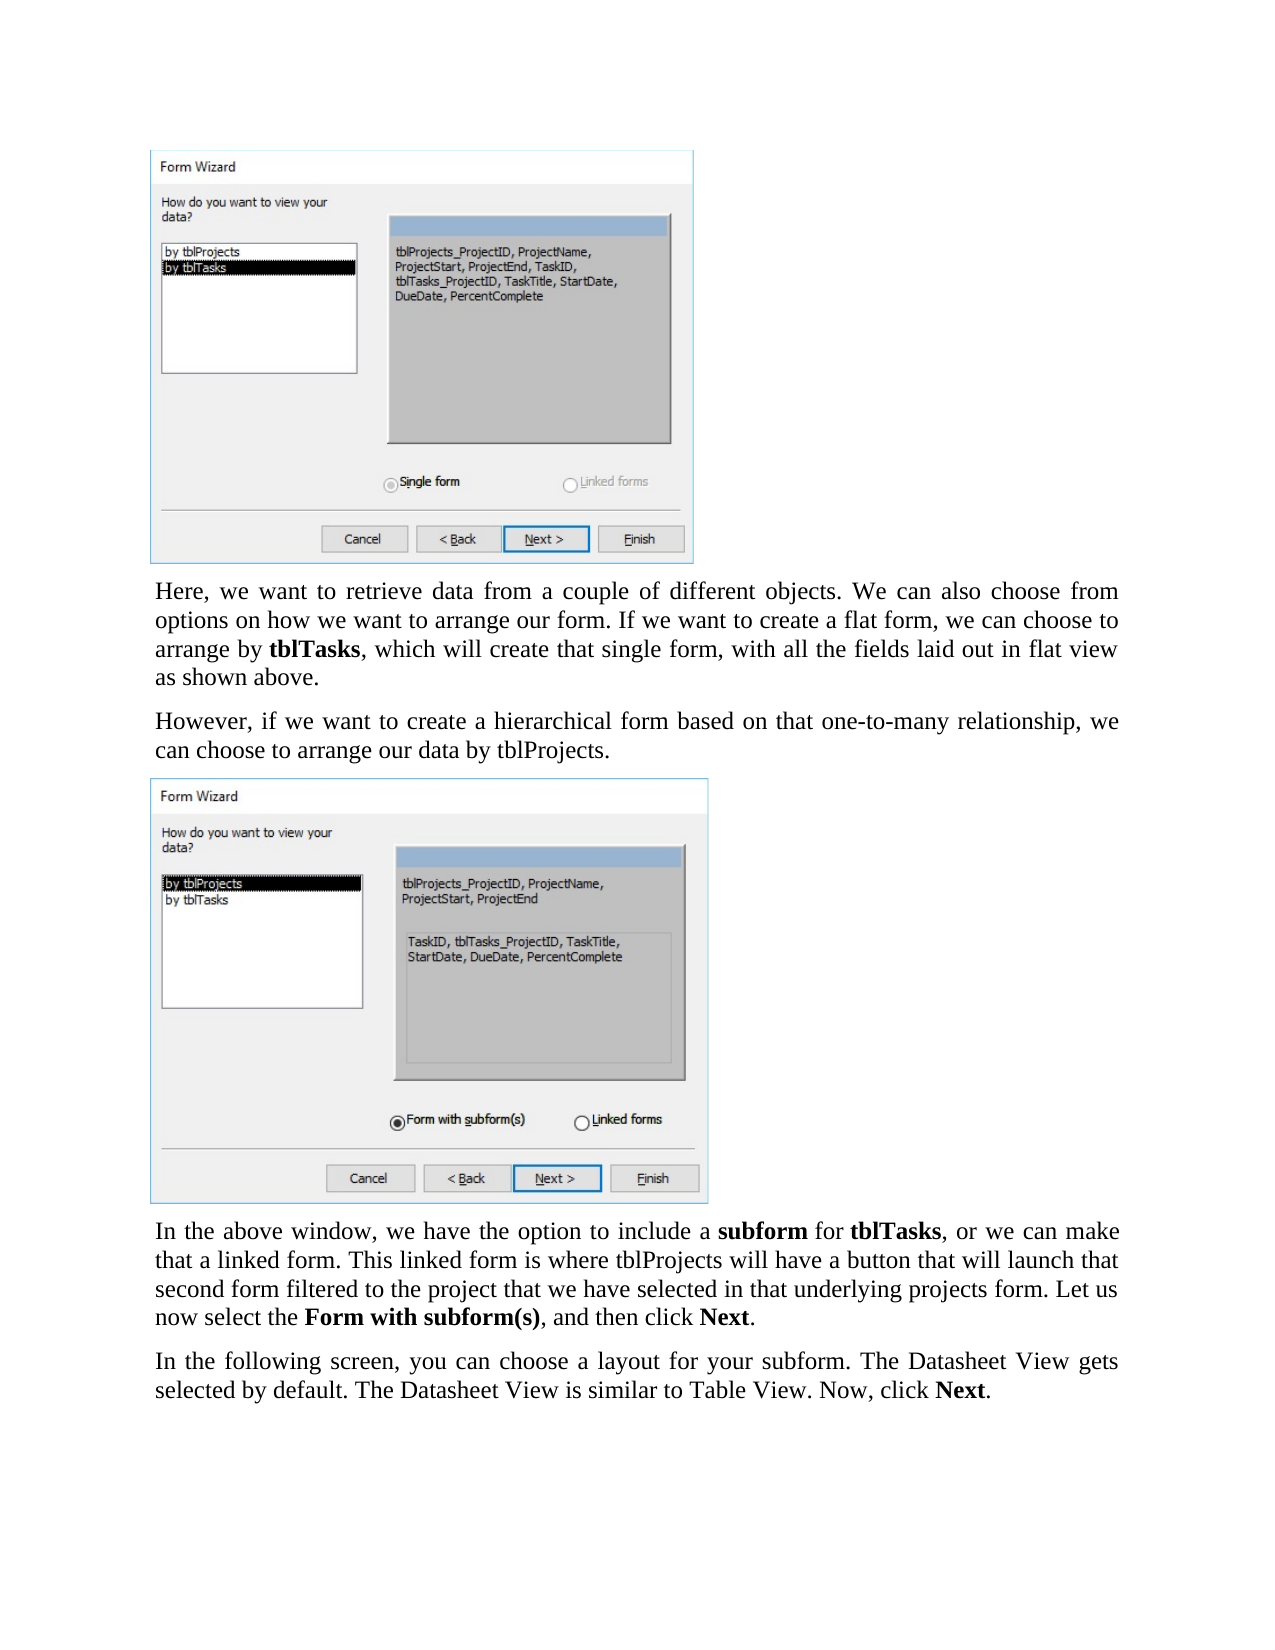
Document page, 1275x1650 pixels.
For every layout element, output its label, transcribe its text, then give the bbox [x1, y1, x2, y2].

text In the following screen, you can choose a layout for your subform. The Datasheet View gets selected by default. The Datasheet View is similar to Table View. Now, click Next. [155, 1346, 1120, 1404]
picture [150, 150, 694, 564]
text In the above window, we have the option to include a subform for tblTasks, or we can make that a linked form. This linked form is where tblProjects will have a button that will launch that second form filtered to the project that we have selected in that underlying projects form. Let us now select the Form with subform(s), and then click Next. [155, 1216, 1120, 1331]
picture [150, 778, 709, 1204]
text Here, we want to retrieve data from a couple of different objects. We can also choose from options on how we want to arrange our form. If we want to create a flat form, we can choose to arrange by tblTasks, which will create that single form, with all the fields laid out in flat view as shown above. [155, 576, 1120, 691]
text However, if we want to create a hierarchical form based on that one-to-many relationship, we can choose to arrange our data by tblProjects. [155, 706, 1120, 764]
